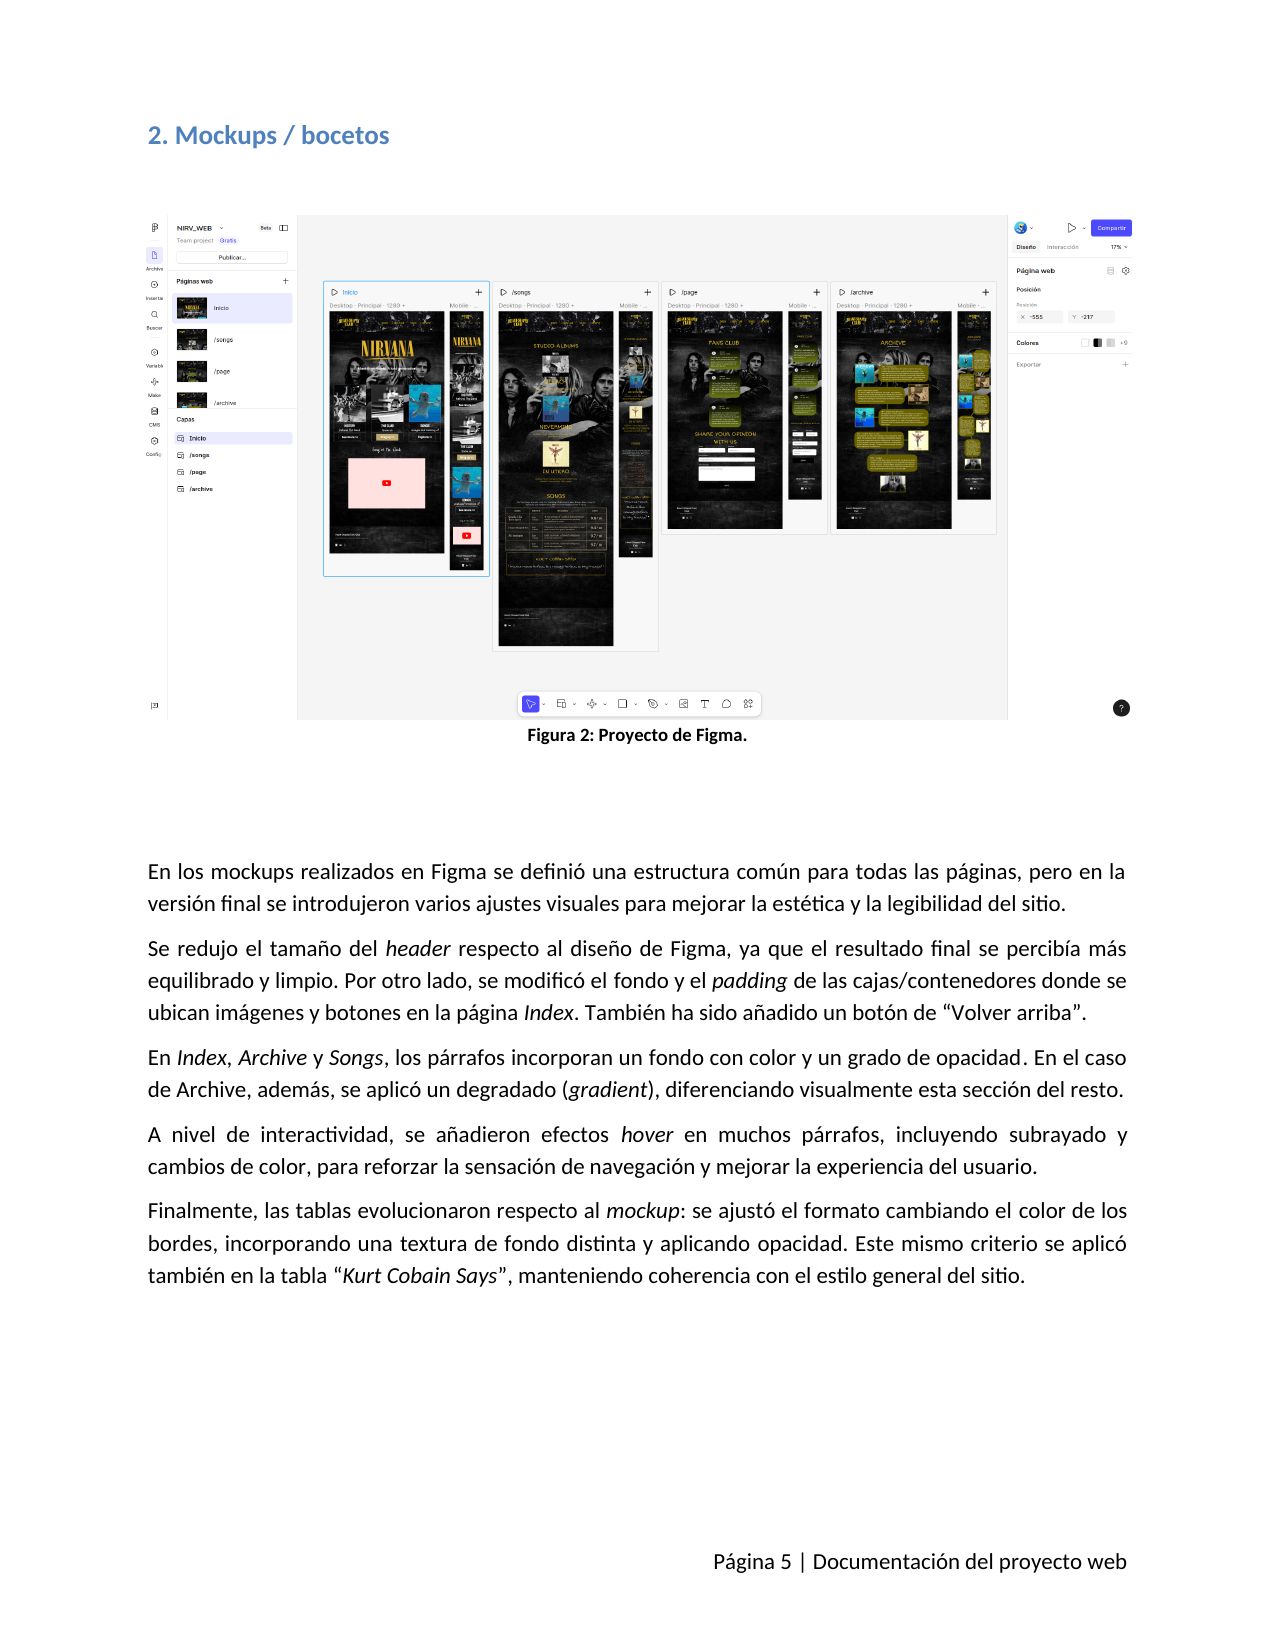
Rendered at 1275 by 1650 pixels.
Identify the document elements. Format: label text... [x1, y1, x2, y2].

text En Index, Archive y Songs, los párrafos incorporan un fondo con color y un grado de opacidad. En el caso de Archive, además, se aplicó un degradado (gradient), diferenciando visualmente esta sección del resto. [148, 1043, 1127, 1103]
picture [143, 215, 1132, 720]
text En los mockups realizados en Figma se definió una estructura común para todas las páginas, pero en la versión final se introdujeron varios ajustes visuales para mejorar la estética y la legibilidad del sitio. [148, 857, 1127, 917]
subtitle 2. Mockups / bocetos [148, 118, 1127, 151]
text A nivel de interactividad, se añadieron efectos hover en muchos párrafos, incluyendo subrayado y cambios de color, para reforzar la sensación de navegación y mejorar la experiencia del usuario. [148, 1120, 1127, 1180]
text Se redujo el tamaño del header respecto al diseño de Figma, ya que el resultado final se percibía más equilibrado y limpio. Por otro lado, se modificó el fondo y el padding de las cajas/contenedores donde se ubican imágenes y botones en la página Index. También ha sido añadido un botón de “Volver arriba”. [148, 934, 1127, 1026]
text Finalmente, las tablas evolucionaron respecto al mockup: se ajustó el formato cambiando el color de los bordes, incorporando una textura de fondo distinta y aplicando opacidad. Este mismo criterio se aplicó también en la tabla “Kurt Cobain Says”, manteniendo coherencia con el estilo general del sitio. [148, 1197, 1127, 1289]
